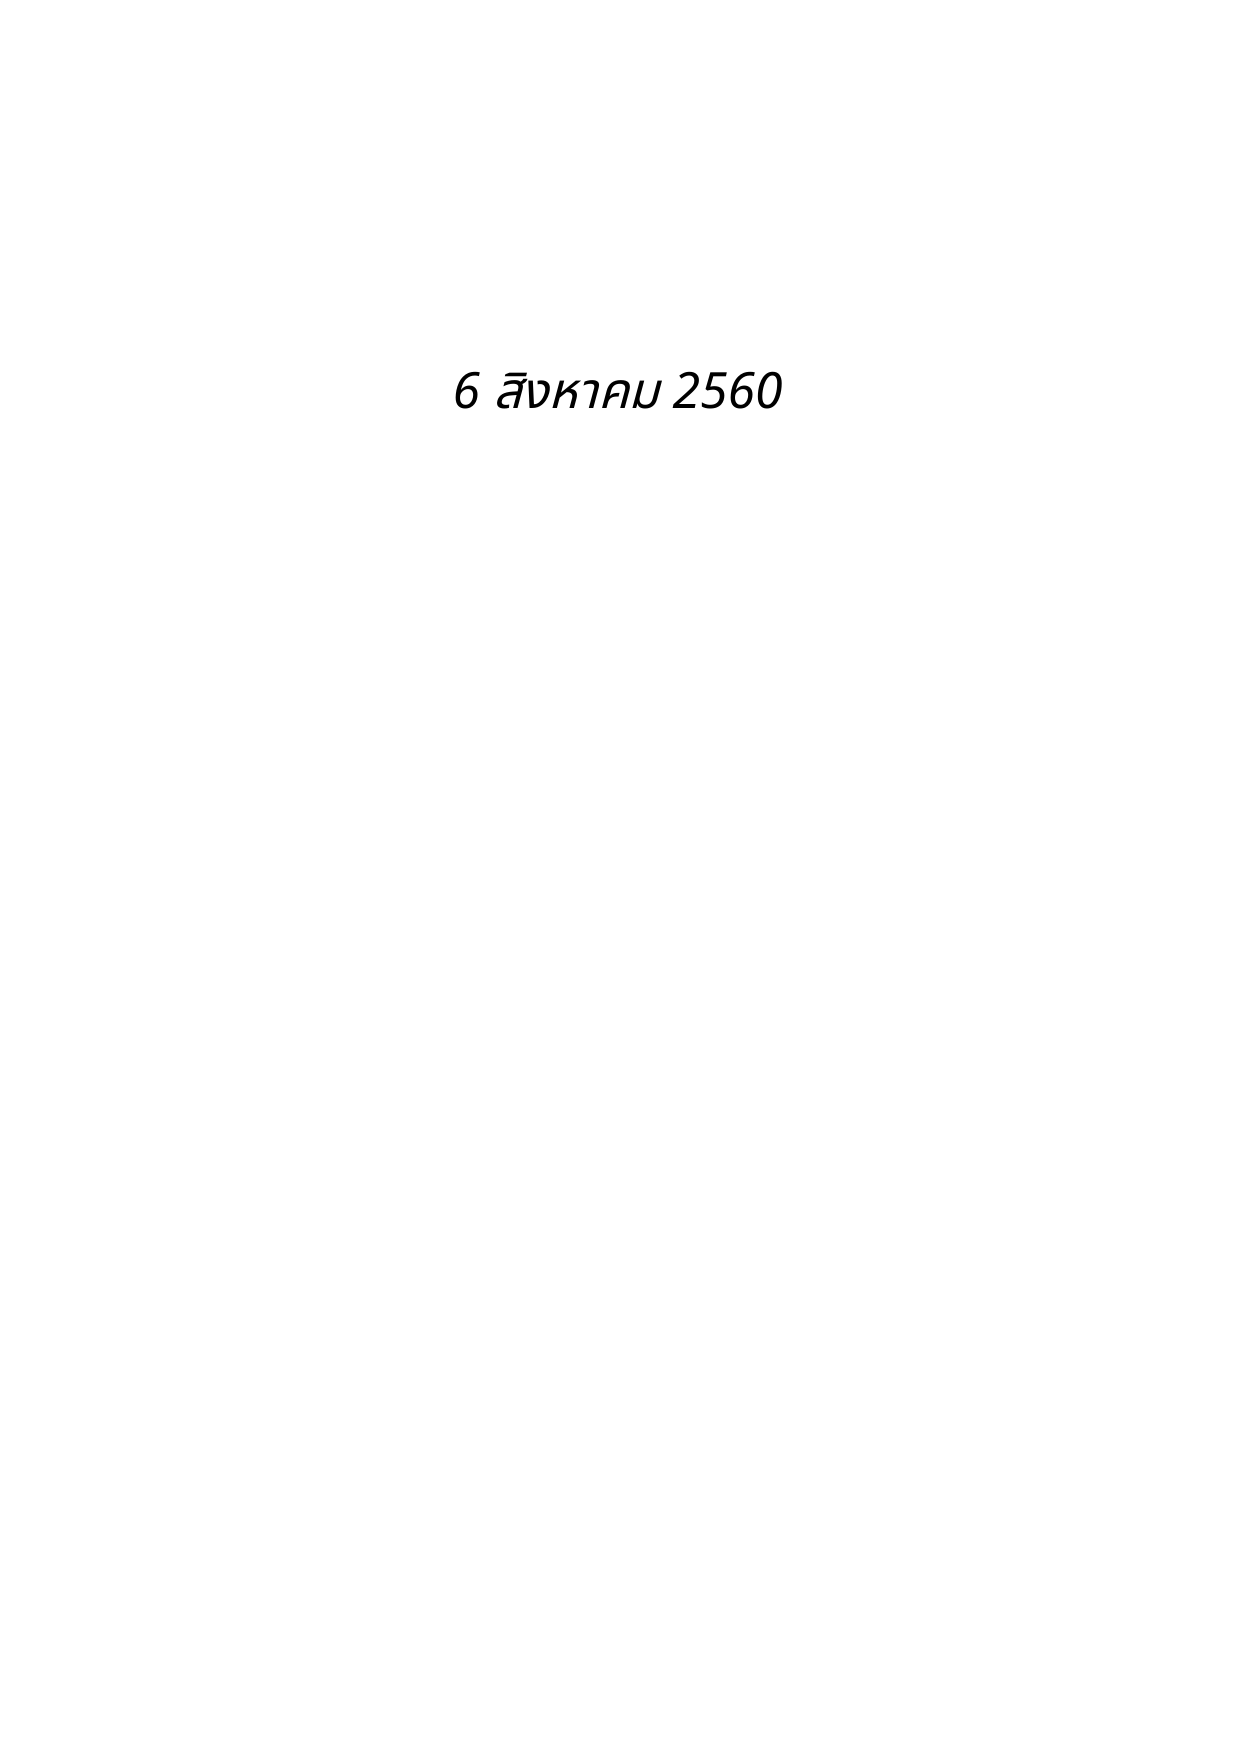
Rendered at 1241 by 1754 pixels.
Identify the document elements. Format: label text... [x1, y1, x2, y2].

text 6 สิงหาคม 2560 [118, 355, 1122, 431]
